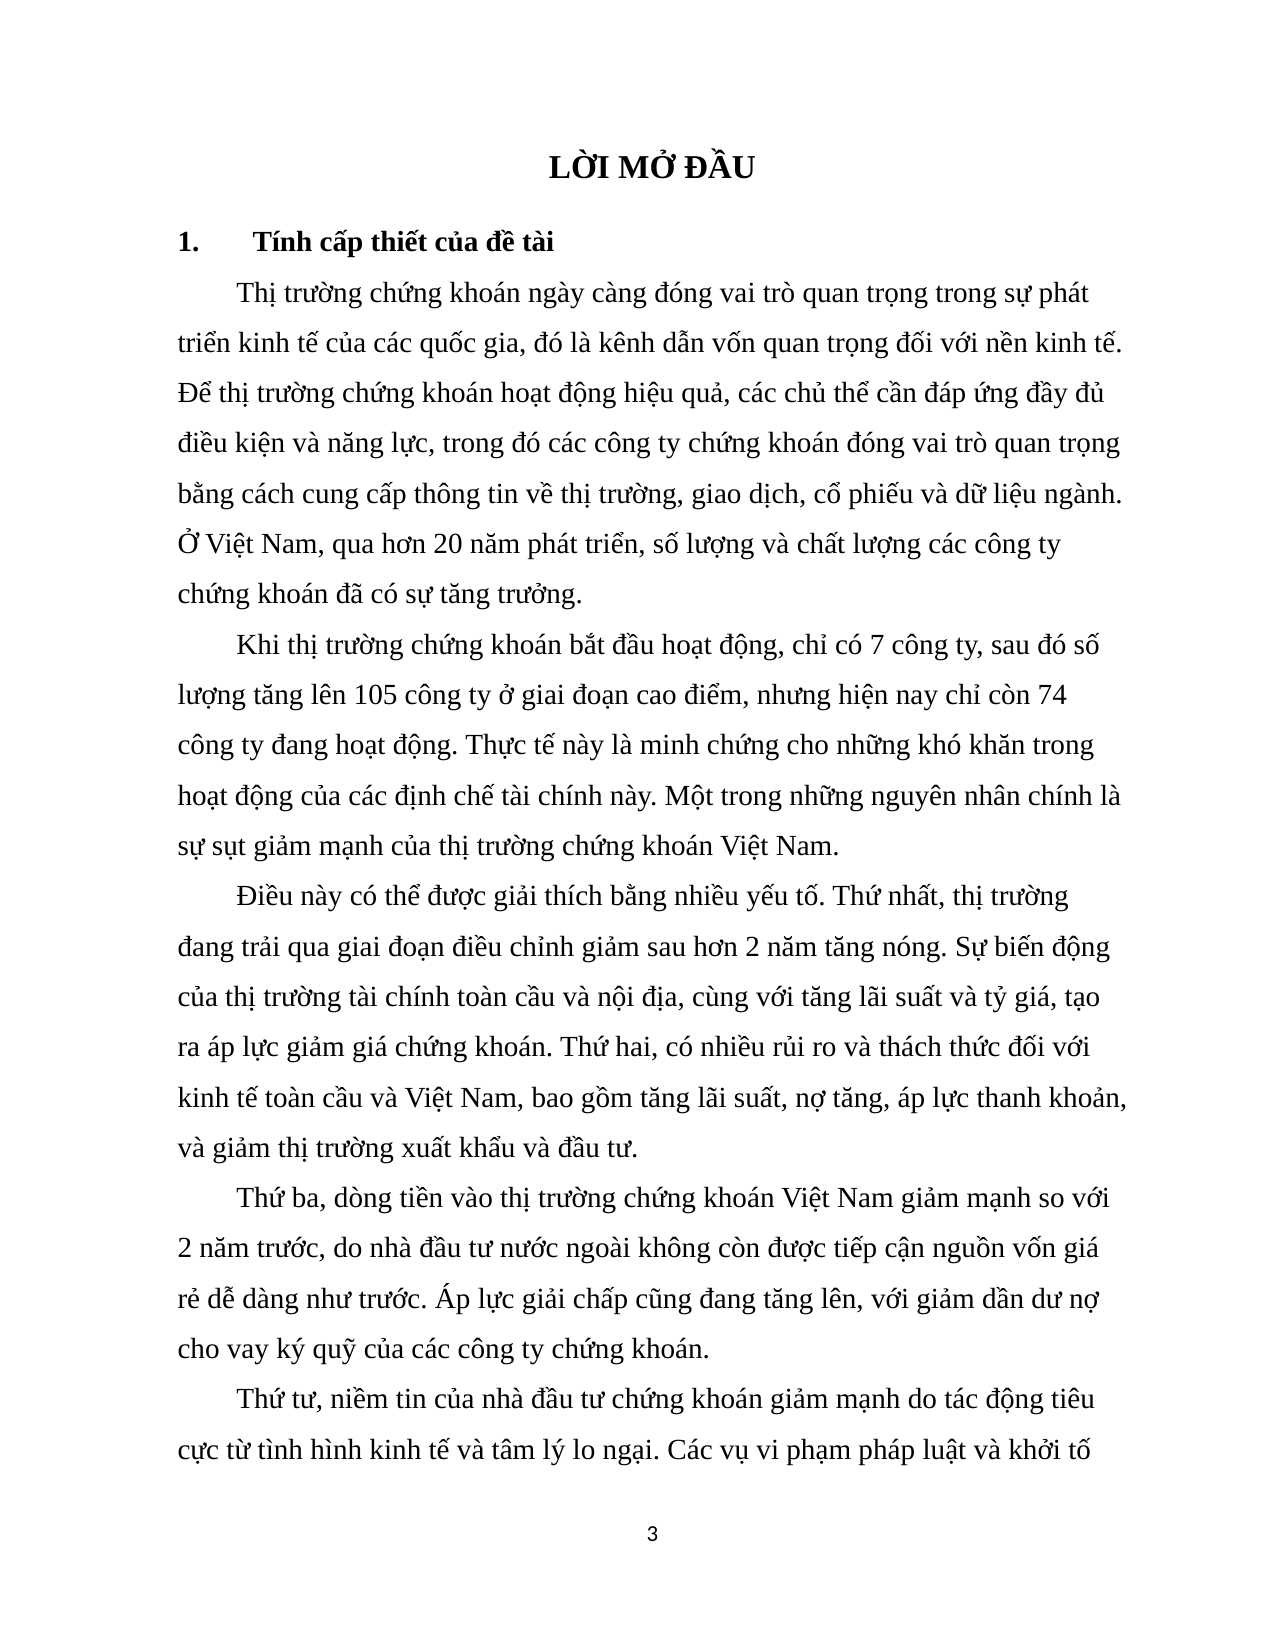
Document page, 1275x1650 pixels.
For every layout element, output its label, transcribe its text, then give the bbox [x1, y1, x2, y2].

list Thứ ba, dòng tiền vào thị trường chứng khoán Việt Nam giảm mạnh so với 2 năm trước, do nhà đầu tư nước ngoài không còn được tiếp cận nguồn vốn giá rẻ dễ dàng như trước. Áp lực giải chấp cũng đang tăng lên, với giảm dần dư nợ cho vay ký quỹ của các công ty chứng khoán. [177, 1180, 1127, 1365]
list Thị trường chứng khoán ngày càng đóng vai trò quan trọng trong sự phát triển kinh tế của các quốc gia, đó là kênh dẫn vốn quan trọng đối với nền kinh tế. Để thị trường chứng khoán hoạt động hiệu quả, các chủ thể cần đáp ứng đầy đủ điều kiện và năng lực, trong đó các công ty chứng khoán đóng vai trò quan trọng bằng cách cung cấp thông tin về thị trường, giao dịch, cổ phiếu và dữ liệu ngành. Ở Việt Nam, qua hơn 20 năm phát triển, số lượng và chất lượng các công ty chứng khoán đã có sự tăng trưởng. [177, 275, 1127, 610]
list Khi thị trường chứng khoán bắt đầu hoạt động, chỉ có 7 công ty, sau đó số lượng tăng lên 105 công ty ở giai đoạn cao điểm, nhưng hiện nay chỉ còn 74 công ty đang hoạt động. Thực tế này là minh chứng cho những khó khăn trong hoạt động của các định chế tài chính này. Một trong những nguyên nhân chính là sự sụt giảm mạnh của thị trường chứng khoán Việt Nam. [177, 627, 1127, 862]
text LỜI MỞ ĐẦU [177, 148, 1127, 186]
list Điều này có thể được giải thích bằng nhiều yếu tố. Thứ nhất, thị trường đang trải qua giai đoạn điều chỉnh giảm sau hơn 2 năm tăng nóng. Sự biến động của thị trường tài chính toàn cầu và nội địa, cùng với tăng lãi suất và tỷ giá, tạo ra áp lực giảm giá chứng khoán. Thứ hai, có nhiều rủi ro và thách thức đối với kinh tế toàn cầu và Việt Nam, bao gồm tăng lãi suất, nợ tăng, áp lực thanh khoản, và giảm thị trường xuất khẩu và đầu tư. [177, 878, 1127, 1163]
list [177, 1382, 1127, 1465]
list Tính cấp thiết của đề tài [177, 224, 1127, 258]
